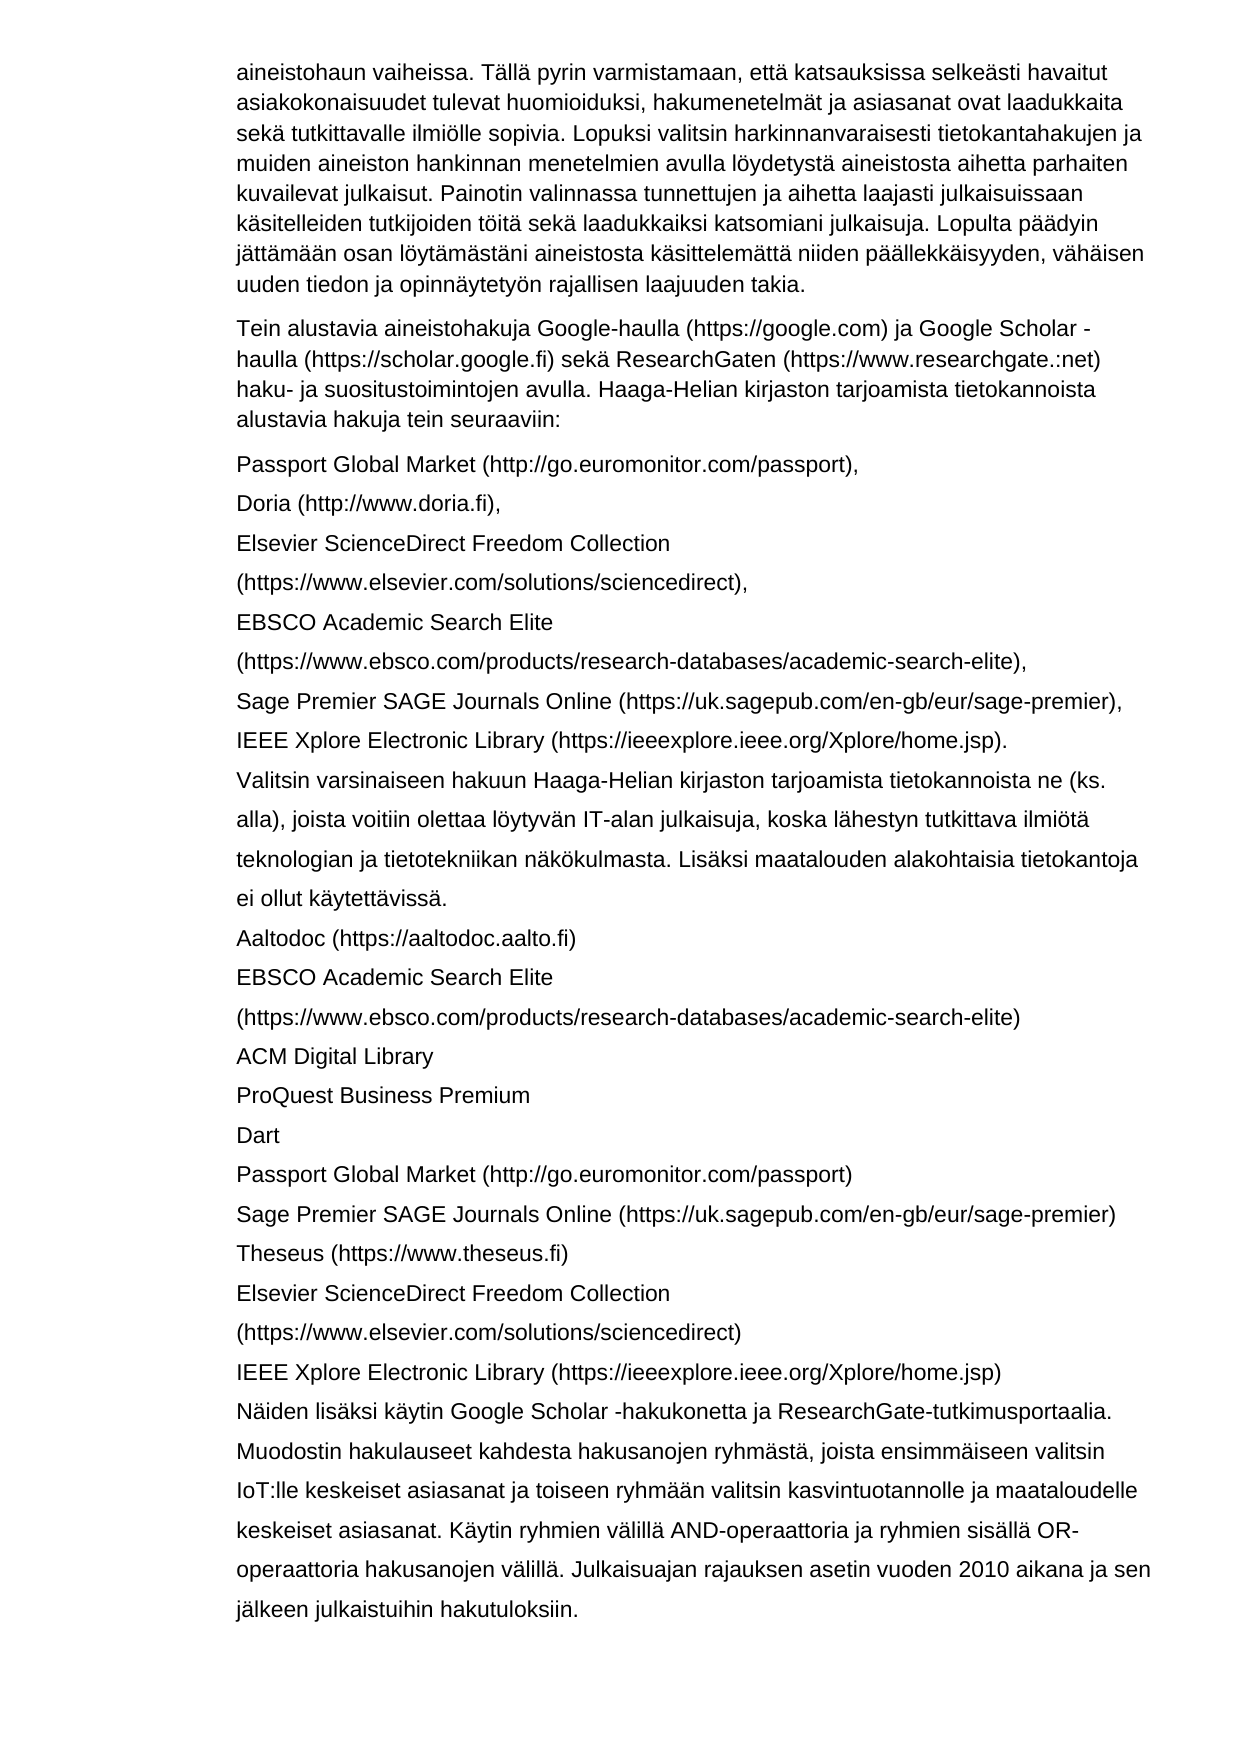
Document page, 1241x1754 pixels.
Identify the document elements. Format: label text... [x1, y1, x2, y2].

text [236, 59, 1152, 297]
text Tein alustavia aineistohakuja Google-haulla (https://google.com) ja Google Scholar -haulla (https://scholar.google.fi) sekä ResearchGaten (https://www.researchgate.:net) haku- ja suositustoimintojen avulla. Haaga-Helian kirjaston tarjoamista tietokannoista alustavia hakuja tein seuraaviin: [236, 315, 1152, 432]
